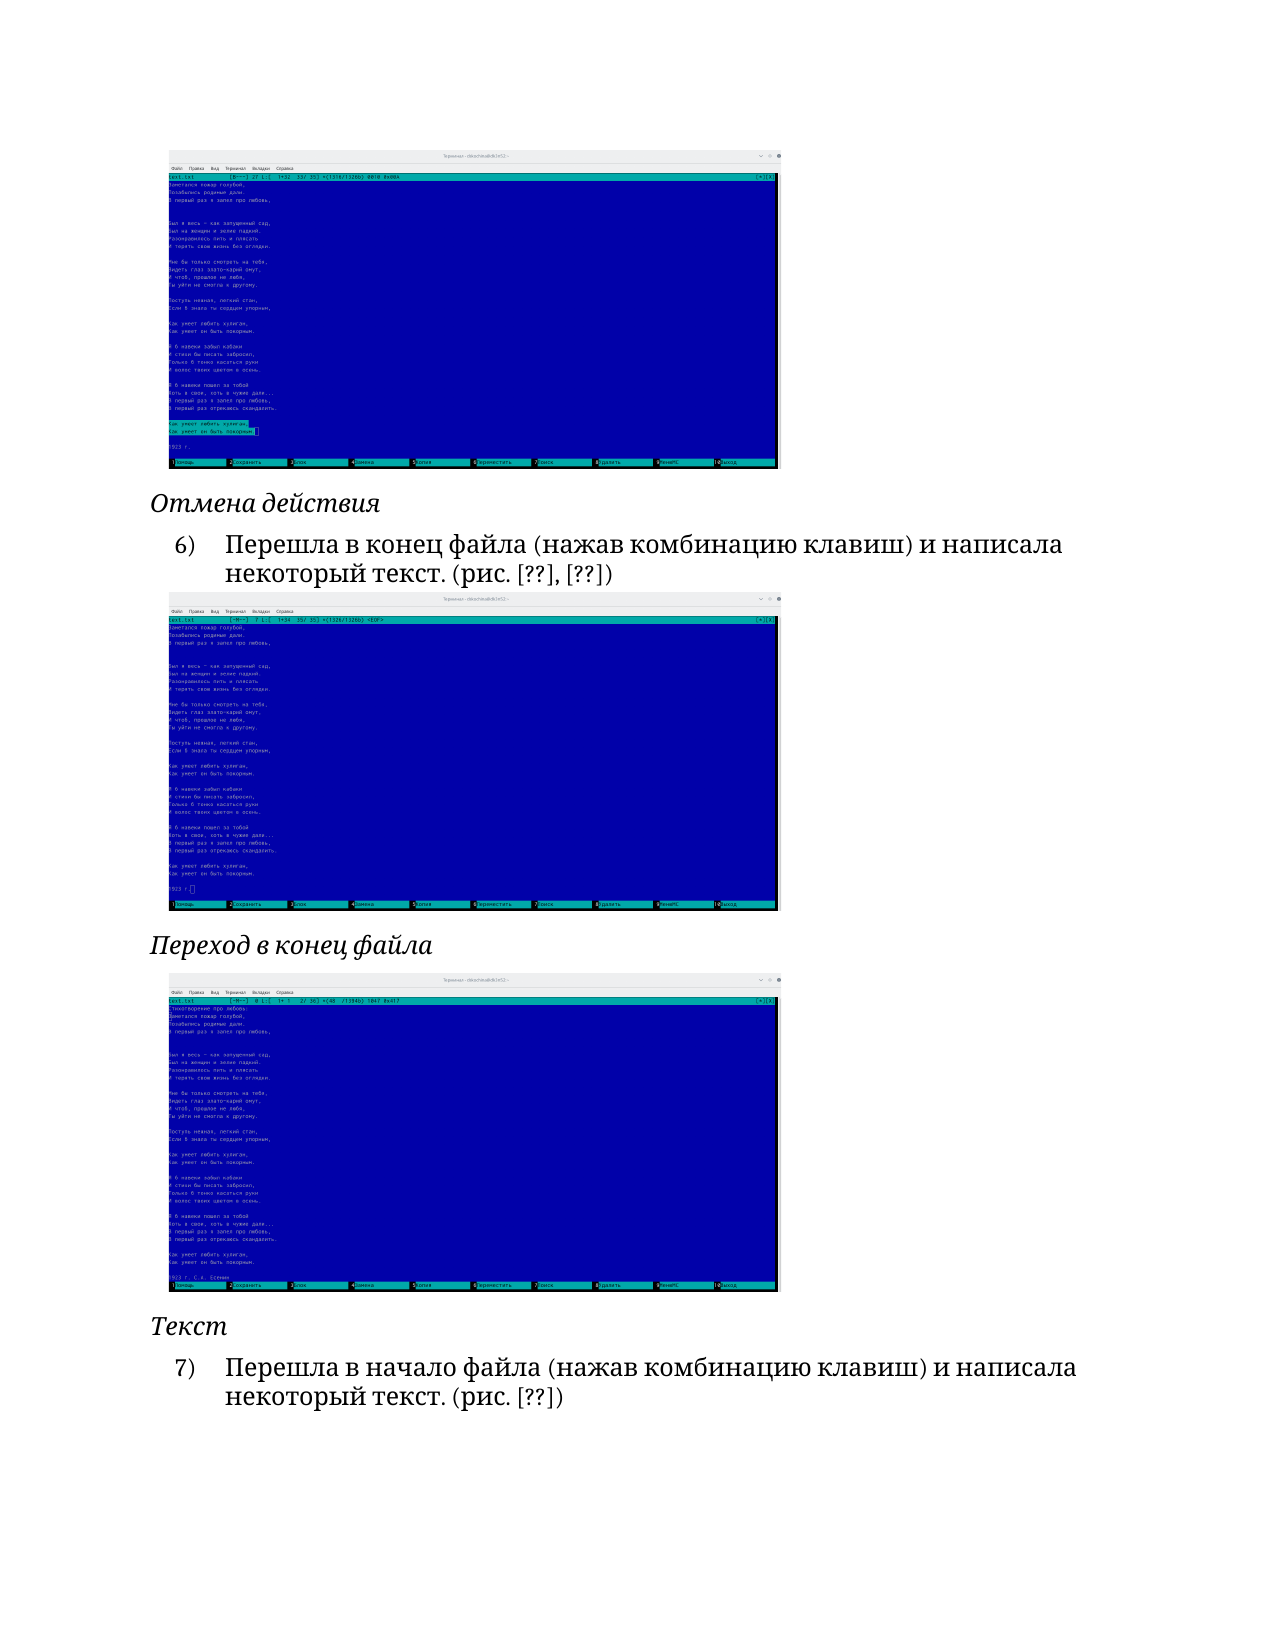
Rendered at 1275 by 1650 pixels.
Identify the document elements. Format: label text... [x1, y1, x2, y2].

picture [168, 973, 782, 1292]
text Переход в конец файла [150, 932, 1125, 961]
list Перешла в начало файла (нажав комбинацию клавиш) и написала некоторый текст. (рис. [??]) [175, 1354, 1125, 1412]
picture [168, 592, 782, 911]
text Отмена действия [150, 490, 1125, 518]
list Перешла в конец файла (нажав комбинацию клавиш) и написала некоторый текст. (рис. [??], [??]) [175, 531, 1125, 588]
picture [168, 150, 782, 469]
text Текст [150, 1313, 1125, 1342]
